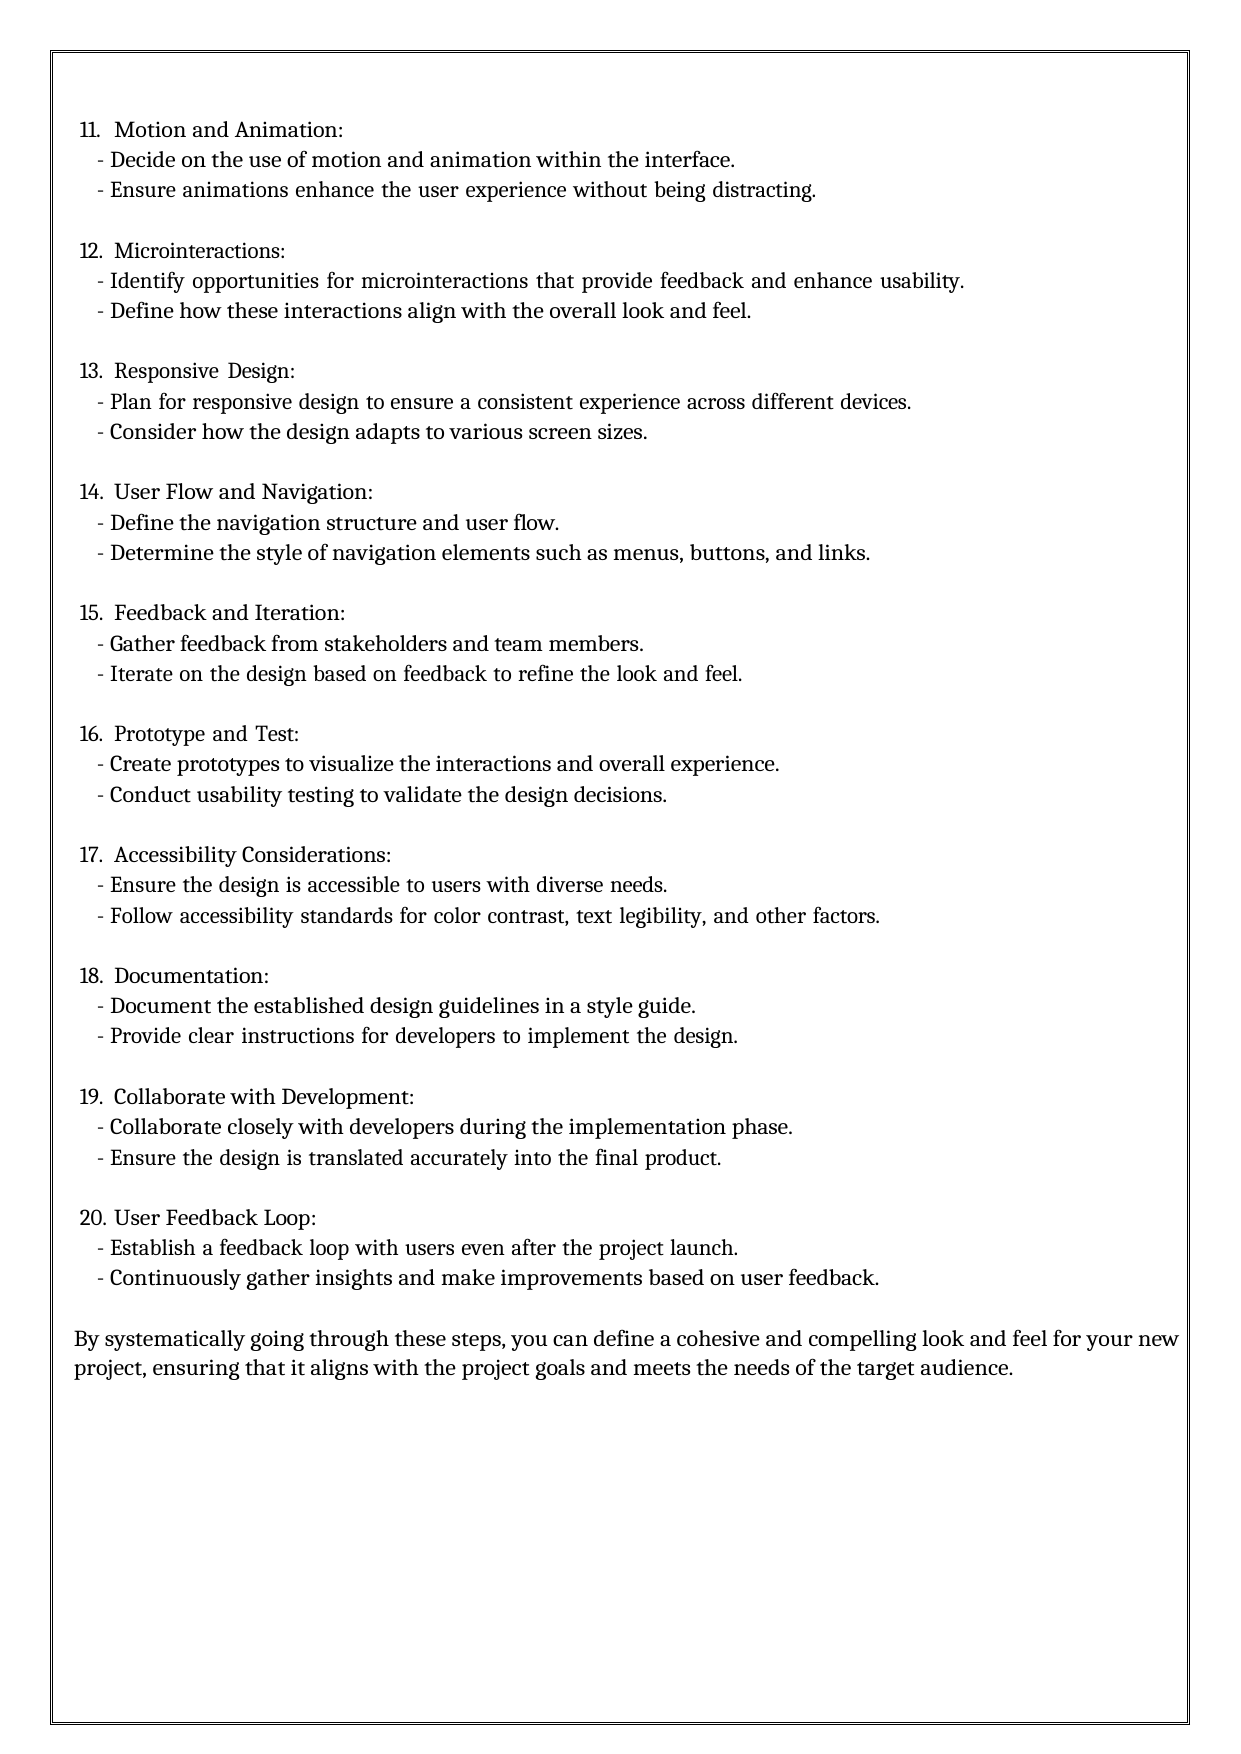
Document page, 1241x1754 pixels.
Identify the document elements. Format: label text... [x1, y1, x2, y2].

list Collaborate closely with developers during the implementation phase. [97, 1114, 1184, 1140]
list Accessibility Considerations: [79, 842, 1184, 868]
list Microinteractions: [79, 237, 1184, 264]
list User Feedback Loop: [79, 1204, 1184, 1231]
list Motion and Animation: [79, 117, 1184, 143]
text By systematically going through these steps, you can define a cohesive and compelling look and feel for your new project, ensuring that it aligns with the project goals and meets the needs of the target audience. [74, 1326, 1184, 1382]
list Plan for responsive design to ensure a consistent experience across different devices. [97, 388, 1184, 415]
list Responsive Design: [79, 358, 1184, 384]
list Ensure the design is translated accurately into the final product. [97, 1144, 1184, 1171]
list Decide on the use of motion and animation within the interface. [97, 147, 1184, 173]
list Document the established design guidelines in a style guide. [97, 993, 1184, 1019]
list Consider how the design adapts to various screen sizes. [97, 419, 1184, 445]
list Create prototypes to visualize the interactions and overall experience. [97, 751, 1184, 777]
list Identify opportunities for microinteractions that provide feedback and enhance usability. [97, 268, 1184, 294]
list Feedback and Iteration: [79, 600, 1184, 627]
list Provide clear instructions for developers to implement the design. [97, 1023, 1184, 1050]
list Iterate on the design based on feedback to refine the look and feel. [97, 661, 1184, 687]
list Ensure animations enhance the user experience without being distracting. [97, 177, 1184, 203]
list Follow accessibility standards for color contrast, text legibility, and other factors. [97, 902, 1184, 929]
list User Flow and Navigation: [79, 479, 1184, 506]
list Define how these interactions align with the overall look and feel. [97, 298, 1184, 324]
list Continuously gather insights and make improvements based on user feedback. [97, 1265, 1184, 1291]
list Define the navigation structure and user flow. [97, 509, 1184, 536]
list Documentation: [79, 963, 1184, 989]
list Collaborate with Development: [79, 1084, 1184, 1110]
list Prototype and Test: [79, 721, 1184, 747]
list Gather feedback from stakeholders and team members. [97, 630, 1184, 657]
list Ensure the design is accessible to users with diverse needs. [97, 872, 1184, 898]
list Establish a feedback loop with users even after the project launch. [97, 1235, 1184, 1261]
list Conduct usability testing to validate the design decisions. [97, 781, 1184, 808]
list Determine the style of navigation elements such as menus, buttons, and links. [97, 540, 1184, 566]
